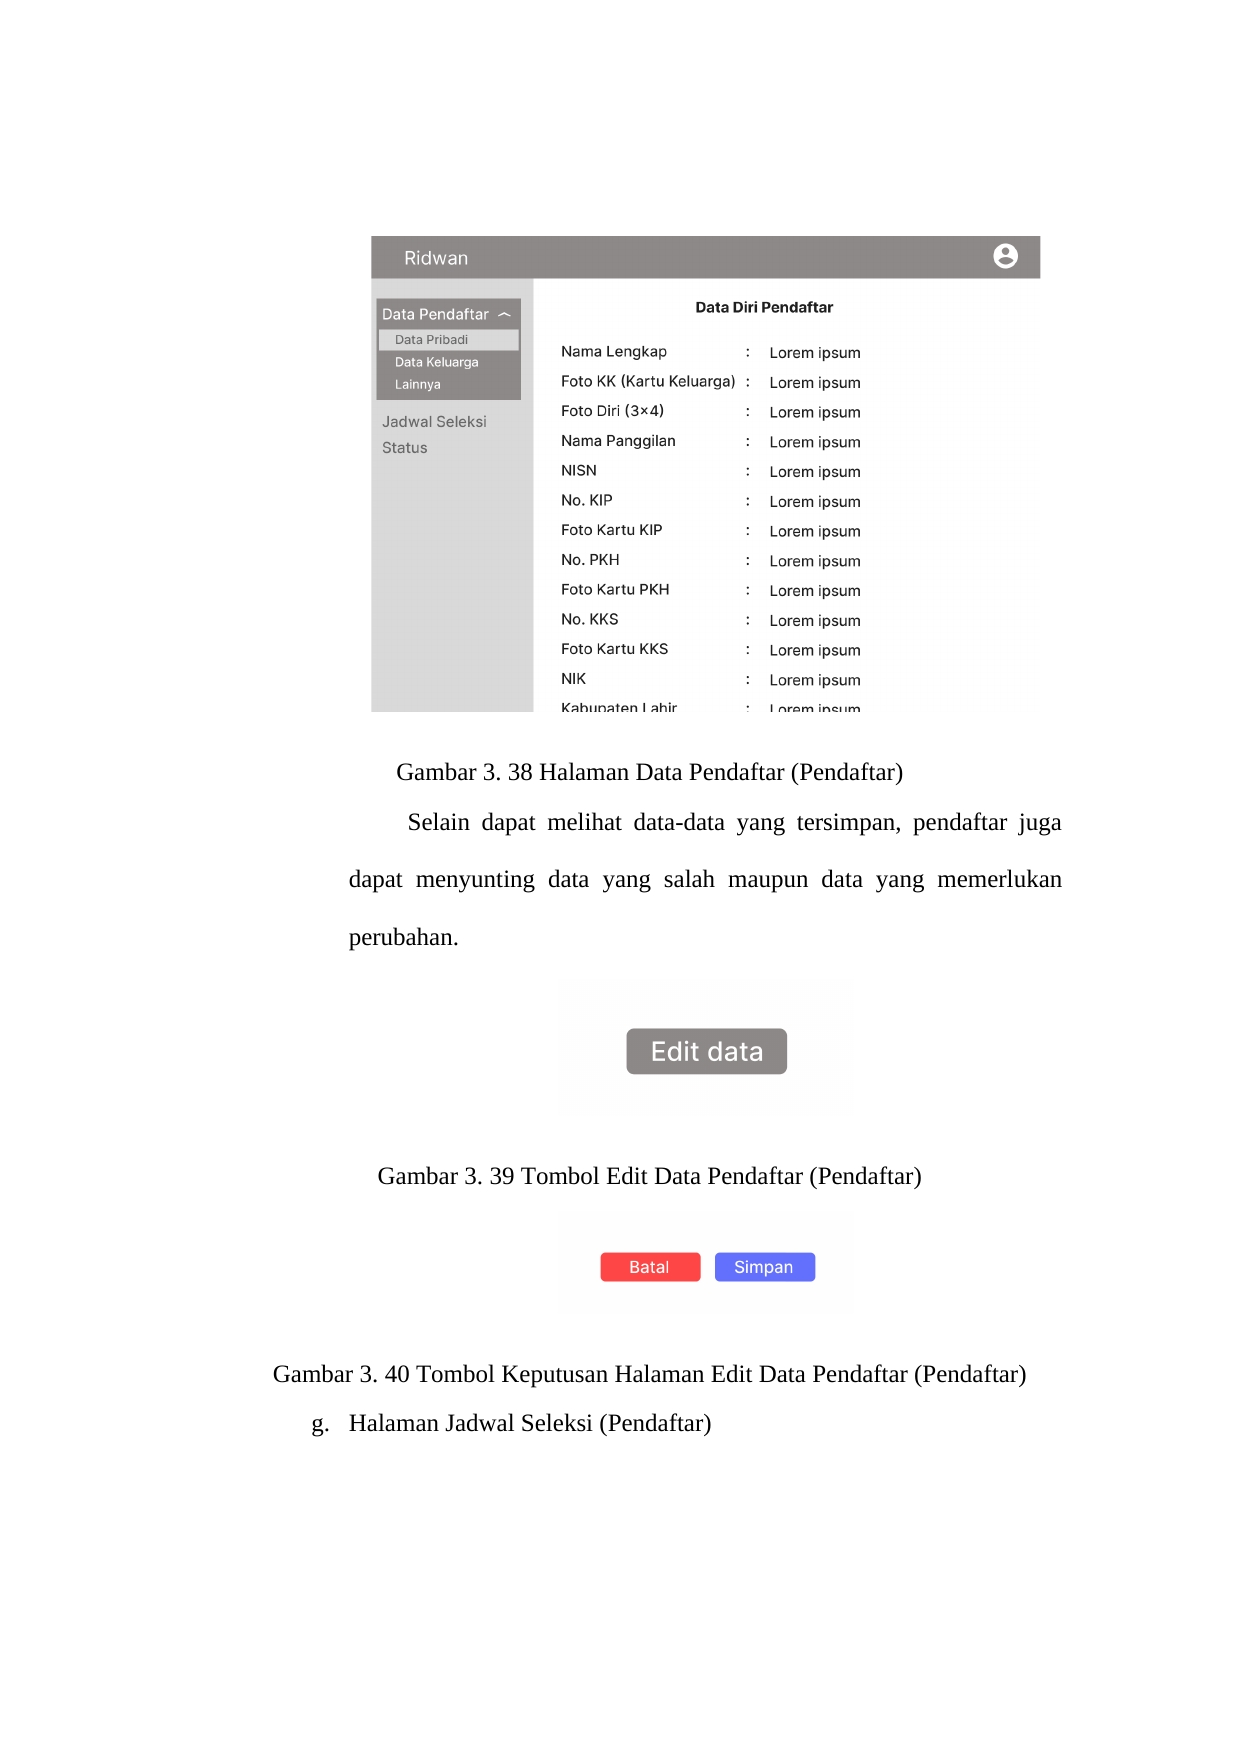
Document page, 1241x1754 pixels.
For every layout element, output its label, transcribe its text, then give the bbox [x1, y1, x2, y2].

picture [558, 1211, 854, 1314]
list Halaman Jadwal Seleksi (Pendaftar) [311, 1408, 1063, 1437]
picture [371, 236, 1041, 712]
picture [558, 979, 854, 1116]
list Selain dapat melihat data-data yang tersimpan, pendaftar juga dapat menyunting data yang salah maupun data yang memerlukan perubahan. [348, 807, 1063, 951]
